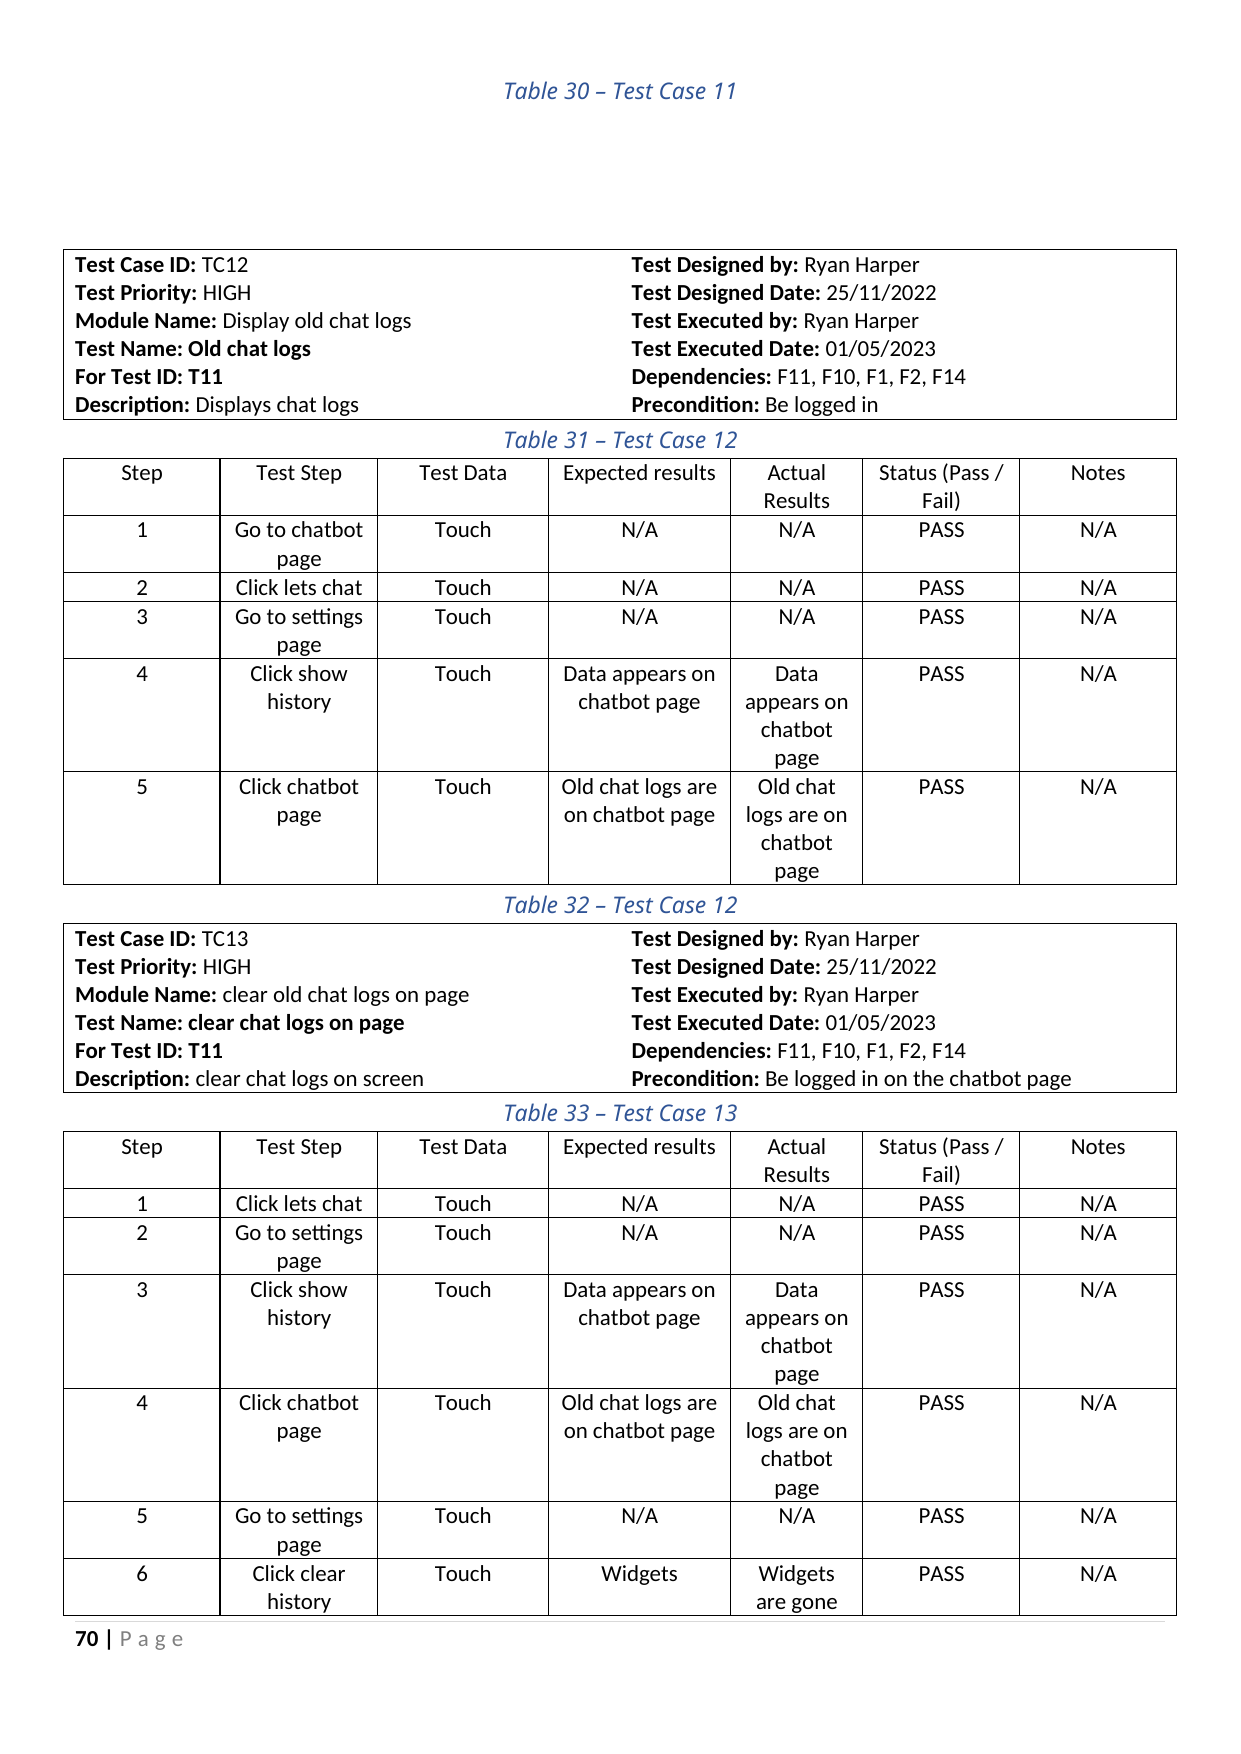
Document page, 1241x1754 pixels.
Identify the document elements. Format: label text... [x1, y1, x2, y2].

table_cell N/A [549, 1189, 730, 1217]
table_cell Go to settings page [221, 1502, 377, 1558]
table_cell Test Executed by: Ryan Harper [620, 980, 1176, 1008]
table_cell Test Executed by: Ryan Harper [620, 306, 1176, 334]
table_cell Go to chatbot page [221, 516, 377, 572]
table_header Expected results [549, 1132, 730, 1188]
table_header Test Case ID: TC12 [64, 250, 620, 278]
table_cell Test Designed Date: 25/11/2022 [620, 952, 1176, 980]
table_cell N/A [731, 573, 862, 601]
table_header Notes [1020, 1132, 1176, 1188]
table_cell Data appears on chatbot page [549, 659, 730, 771]
table_cell Precondition: Be logged in [620, 391, 1176, 418]
table_cell Test Name: Old chat logs [64, 335, 620, 362]
subtitle Table 30 – Test Case 11 [75, 75, 1165, 106]
table_cell Test Priority: HIGH [64, 279, 620, 306]
table_cell N/A [1020, 1218, 1176, 1274]
table_header Expected results [549, 459, 730, 514]
table_cell Go to settings page [221, 1218, 377, 1274]
table_cell N/A [1020, 1189, 1176, 1217]
table_cell Dependencies: F11, F10, F1, F2, F14 [620, 1036, 1176, 1064]
table_cell Click show history [221, 659, 377, 771]
table_header Test Designed by: Ryan Harper [620, 250, 1176, 278]
table_cell N/A [731, 602, 862, 658]
table_cell Data appears on chatbot page [549, 1275, 730, 1387]
table_cell 2 [64, 1218, 219, 1274]
subtitle Table 33 – Test Case 13 [75, 1097, 1165, 1129]
table_cell Click chatbot page [221, 1389, 377, 1501]
table_cell N/A [1020, 516, 1176, 572]
table_header Test Step [221, 459, 377, 514]
table_cell Description: clear chat logs on screen [64, 1064, 620, 1092]
table_cell Test Designed Date: 25/11/2022 [620, 279, 1176, 306]
table_cell Description: Displays chat logs [64, 391, 620, 418]
table_cell For Test ID: T11 [64, 1036, 620, 1064]
table_cell 4 [64, 1389, 219, 1501]
table_cell N/A [1020, 659, 1176, 771]
table_header Actual Results [731, 459, 862, 514]
table_cell Module Name: Display old chat logs [64, 306, 620, 334]
table_cell PASS [863, 659, 1019, 771]
table_cell Test Executed Date: 01/05/2023 [620, 335, 1176, 362]
table_header Status (Pass / Fail) [863, 459, 1019, 514]
table_cell PASS [863, 1275, 1019, 1387]
table_cell PASS [863, 1502, 1019, 1558]
table_cell N/A [1020, 772, 1176, 884]
table_cell Old chat logs are on chatbot page [549, 1389, 730, 1501]
table_cell N/A [731, 1189, 862, 1217]
table_cell Touch [378, 1502, 548, 1558]
table_cell Test Priority: HIGH [64, 952, 620, 980]
table_header Test Designed by: Ryan Harper [620, 924, 1176, 952]
table_cell PASS [863, 1559, 1019, 1615]
table_cell Precondition: Be logged in on the chatbot page [620, 1064, 1176, 1092]
table_cell N/A [1020, 1389, 1176, 1501]
table_cell PASS [863, 602, 1019, 658]
table_cell Touch [378, 602, 548, 658]
table_header Actual Results [731, 1132, 862, 1188]
table_cell 3 [64, 1275, 219, 1387]
table_cell Touch [378, 1559, 548, 1615]
table_cell Click lets chat [221, 1189, 377, 1217]
table_cell Touch [378, 1275, 548, 1387]
table_cell N/A [1020, 1502, 1176, 1558]
table_cell N/A [549, 602, 730, 658]
table_header Test Step [221, 1132, 377, 1188]
table_cell For Test ID: T11 [64, 363, 620, 391]
table_cell Data appears on chatbot page [731, 659, 862, 771]
table_cell Widgets are gone [731, 1559, 862, 1615]
table_cell Touch [378, 516, 548, 572]
table_cell 5 [64, 772, 219, 884]
table_cell Old chat logs are on chatbot page [731, 772, 862, 884]
table_cell N/A [731, 1218, 862, 1274]
table_cell Data appears on chatbot page [731, 1275, 862, 1387]
table_cell N/A [1020, 1559, 1176, 1615]
table_cell Touch [378, 1218, 548, 1274]
table_cell 1 [64, 516, 219, 572]
table_cell Touch [378, 772, 548, 884]
table_cell Click chatbot page [221, 772, 377, 884]
table_cell N/A [1020, 573, 1176, 601]
table_header Notes [1020, 459, 1176, 514]
table_cell N/A [1020, 602, 1176, 658]
table_cell 6 [64, 1559, 219, 1615]
table_cell Touch [378, 1189, 548, 1217]
table_cell 2 [64, 573, 219, 601]
table_cell Click lets chat [221, 573, 377, 601]
table_cell Click show history [221, 1275, 377, 1387]
subtitle Table 32 – Test Case 12 [75, 889, 1165, 921]
table_cell PASS [863, 1218, 1019, 1274]
table_cell 1 [64, 1189, 219, 1217]
table_header Test Data [378, 1132, 548, 1188]
table_cell Touch [378, 659, 548, 771]
table_cell N/A [549, 516, 730, 572]
table_cell PASS [863, 516, 1019, 572]
table_cell Module Name: clear old chat logs on page [64, 980, 620, 1008]
table_cell Old chat logs are on chatbot page [549, 772, 730, 884]
table_cell Old chat logs are on chatbot page [731, 1389, 862, 1501]
table_cell Touch [378, 573, 548, 601]
table_cell Go to settings page [221, 602, 377, 658]
table_cell N/A [549, 573, 730, 601]
table_cell N/A [549, 1502, 730, 1558]
subtitle Table 31 – Test Case 12 [75, 424, 1165, 455]
table_cell Test Name: clear chat logs on page [64, 1008, 620, 1036]
table_cell N/A [731, 516, 862, 572]
table_cell N/A [549, 1218, 730, 1274]
table_cell Touch [378, 1389, 548, 1501]
table_header Test Data [378, 459, 548, 514]
table_cell N/A [731, 1502, 862, 1558]
table_header Step [64, 1132, 219, 1188]
table_cell PASS [863, 772, 1019, 884]
table_cell Test Executed Date: 01/05/2023 [620, 1008, 1176, 1036]
table_header Test Case ID: TC13 [64, 924, 620, 952]
table_cell Widgets [549, 1559, 730, 1615]
table_cell 4 [64, 659, 219, 771]
table_cell 3 [64, 602, 219, 658]
table_cell Click clear history [221, 1559, 377, 1615]
table_cell N/A [1020, 1275, 1176, 1387]
table_header Step [64, 459, 219, 514]
table_cell PASS [863, 1189, 1019, 1217]
table_cell Dependencies: F11, F10, F1, F2, F14 [620, 363, 1176, 391]
table_header Status (Pass / Fail) [863, 1132, 1019, 1188]
table_cell PASS [863, 573, 1019, 601]
table_cell 5 [64, 1502, 219, 1558]
table_cell PASS [863, 1389, 1019, 1501]
